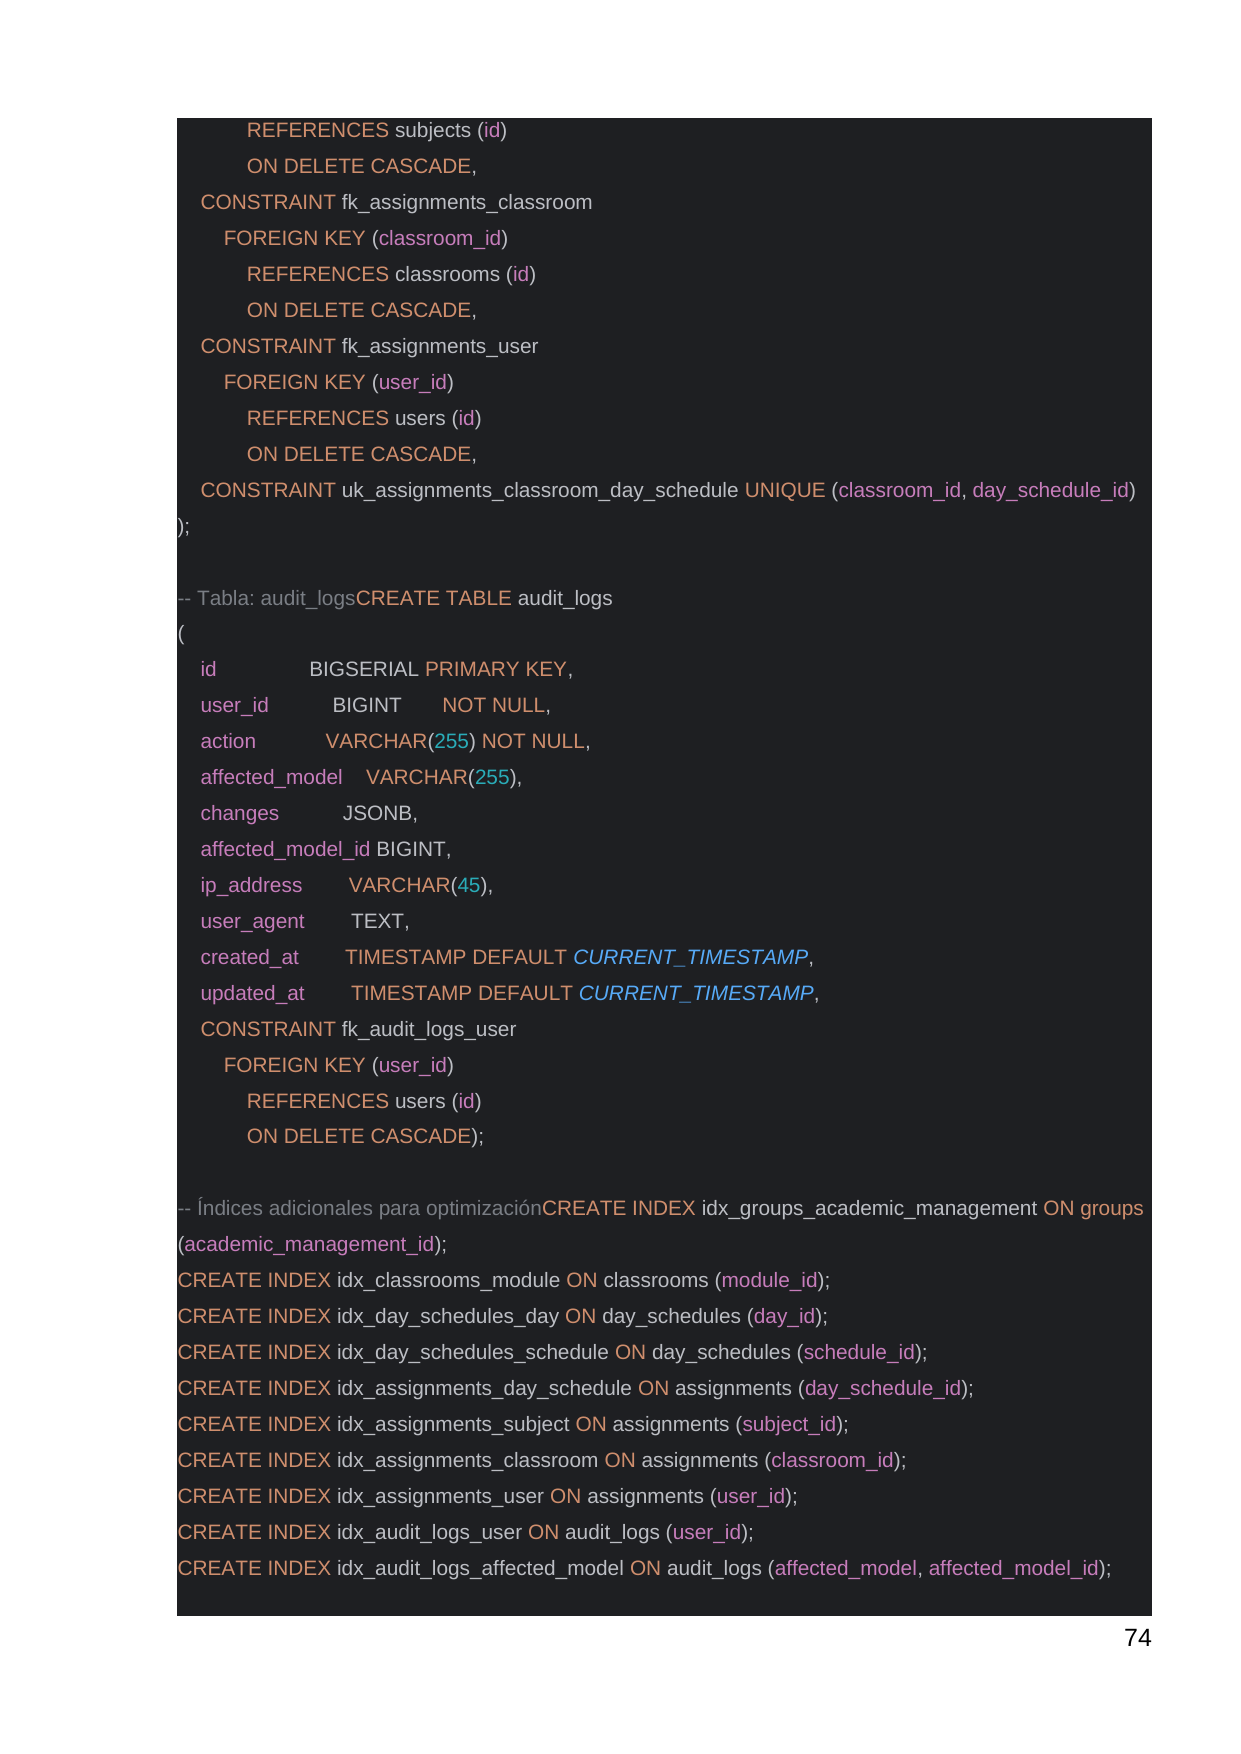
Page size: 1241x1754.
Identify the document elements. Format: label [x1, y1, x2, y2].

text [177, 118, 1152, 1616]
